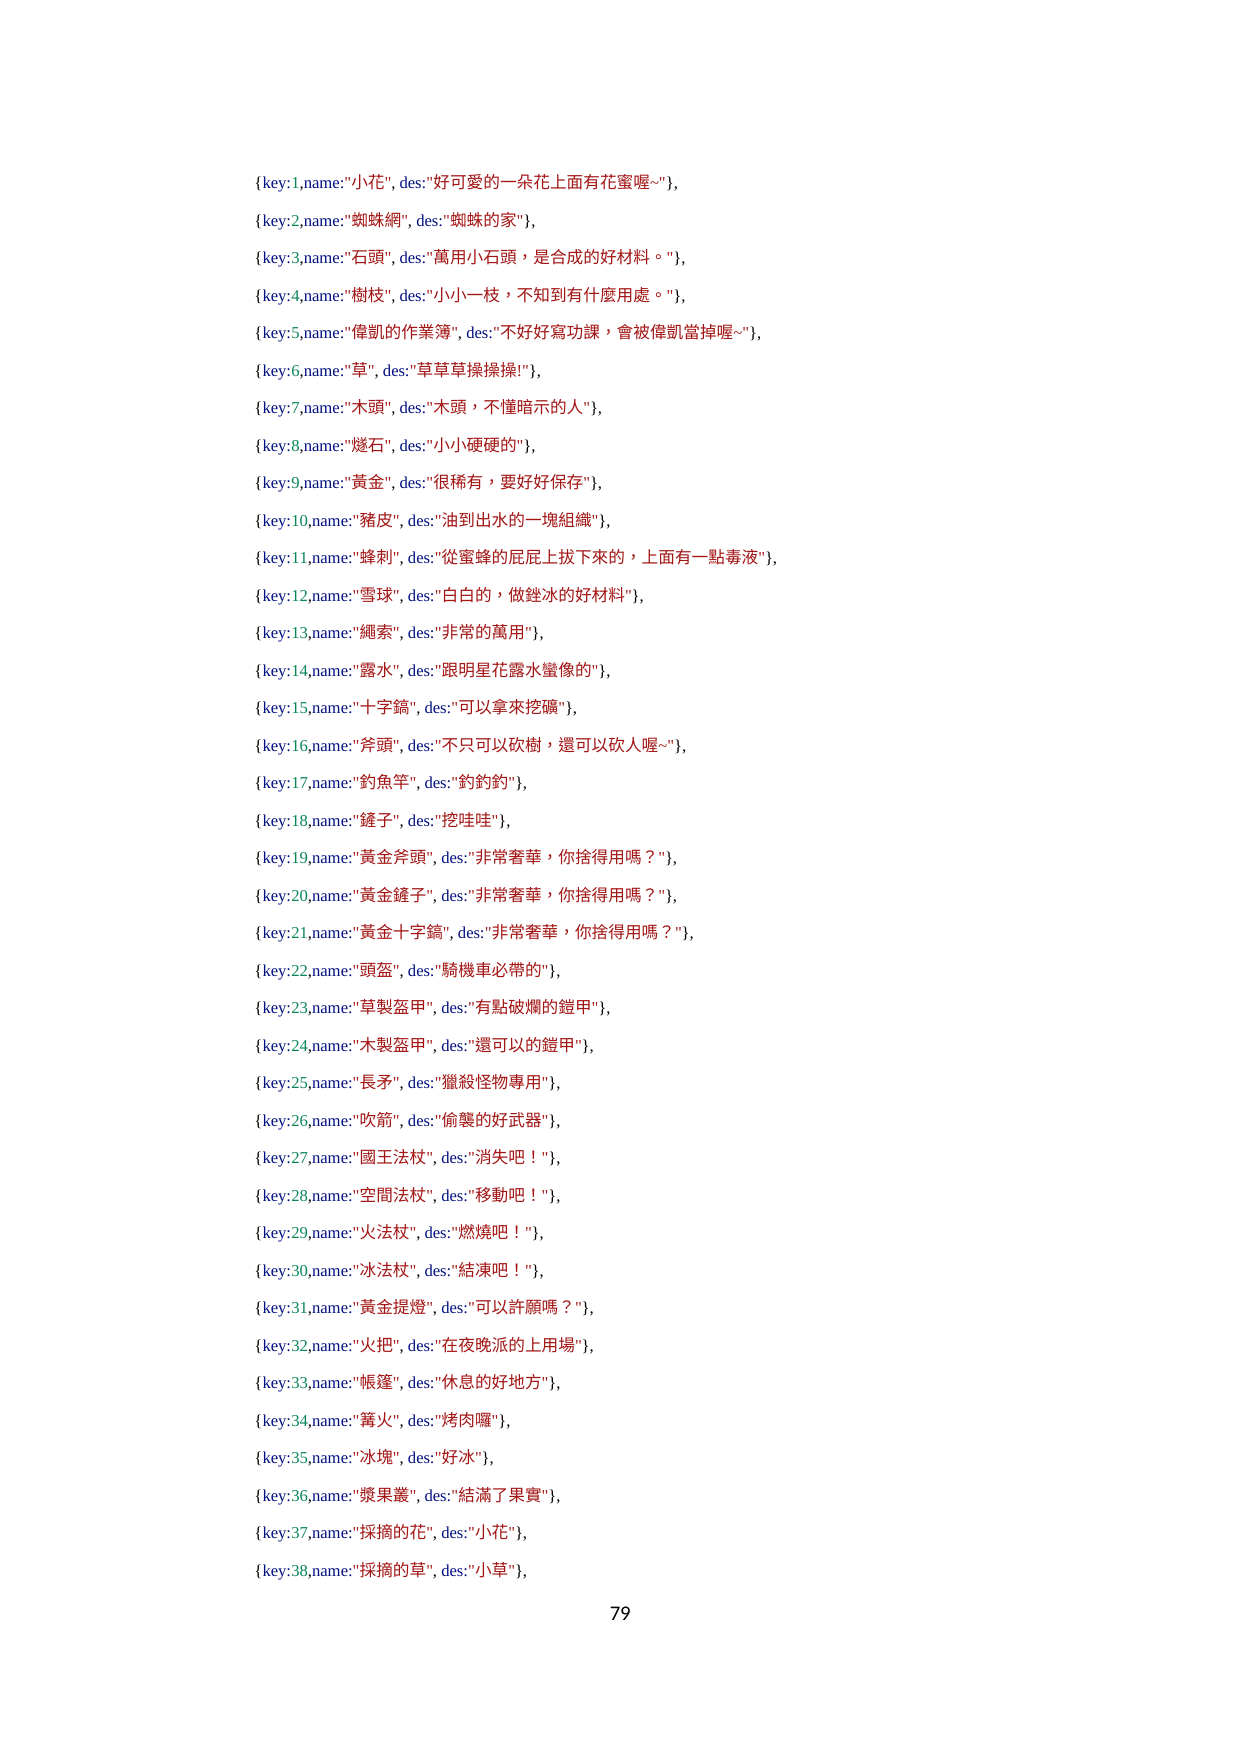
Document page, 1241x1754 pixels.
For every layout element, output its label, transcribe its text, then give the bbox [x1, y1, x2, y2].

text {key:12,name:"雪球", des:"白白的，做銼冰的好材料"}, [187, 575, 1053, 612]
text {key:21,name:"黃金十字鎬", des:"非常奢華，你捨得用嗎？"}, [187, 912, 1053, 950]
text {key:25,name:"長矛", des:"獵殺怪物專用"}, [187, 1062, 1053, 1100]
text {key:14,name:"露水", des:"跟明星花露水蠻像的"}, [187, 650, 1053, 687]
text {key:23,name:"草製盔甲", des:"有點破爛的鎧甲"}, [187, 987, 1053, 1025]
text {key:27,name:"國王法杖", des:"消失吧！"}, [187, 1137, 1053, 1175]
text {key:5,name:"偉凱的作業簿", des:"不好好寫功課，會被偉凱當掉喔~"}, [187, 312, 1053, 350]
text {key:16,name:"斧頭", des:"不只可以砍樹，還可以砍人喔~"}, [187, 725, 1053, 762]
text {key:28,name:"空間法杖", des:"移動吧！"}, [187, 1175, 1053, 1212]
text {key:15,name:"十字鎬", des:"可以拿來挖礦"}, [187, 687, 1053, 725]
text {key:19,name:"黃金斧頭", des:"非常奢華，你捨得用嗎？"}, [187, 837, 1053, 875]
text {key:13,name:"繩索", des:"非常的萬用"}, [187, 612, 1053, 650]
text {key:10,name:"豬皮", des:"油到出水的一塊組織"}, [187, 500, 1053, 537]
text {key:30,name:"冰法杖", des:"結凍吧！"}, [187, 1250, 1053, 1287]
text {key:3,name:"石頭", des:"萬用小石頭，是合成的好材料。"}, [187, 237, 1053, 275]
text {key:18,name:"鏟子", des:"挖哇哇"}, [187, 800, 1053, 837]
text {key:2,name:"蜘蛛網", des:"蜘蛛的家"}, [187, 200, 1053, 237]
text {key:34,name:"篝火", des:"烤肉囉"}, [187, 1400, 1053, 1437]
text {key:29,name:"火法杖", des:"燃燒吧！"}, [187, 1212, 1053, 1250]
text {key:9,name:"黃金", des:"很稀有，要好好保存"}, [187, 462, 1053, 500]
text {key:26,name:"吹箭", des:"偷襲的好武器"}, [187, 1100, 1053, 1137]
text {key:8,name:"燧石", des:"小小硬硬的"}, [187, 425, 1053, 462]
text {key:33,name:"帳篷", des:"休息的好地方"}, [187, 1362, 1053, 1400]
text {key:6,name:"草", des:"草草草操操操!"}, [187, 350, 1053, 387]
text {key:20,name:"黃金鏟子", des:"非常奢華，你捨得用嗎？"}, [187, 875, 1053, 912]
text {key:22,name:"頭盔", des:"騎機車必帶的"}, [187, 950, 1053, 987]
text {key:37,name:"採摘的花", des:"小花"}, [187, 1512, 1053, 1550]
text {key:24,name:"木製盔甲", des:"還可以的鎧甲"}, [187, 1025, 1053, 1062]
text {key:11,name:"蜂刺", des:"從蜜蜂的屁屁上拔下來的，上面有一點毒液"}, [187, 537, 1053, 575]
text {key:1,name:"小花", des:"好可愛的一朵花上面有花蜜喔~"}, [187, 162, 1053, 200]
text {key:36,name:"漿果叢", des:"結滿了果實"}, [187, 1475, 1053, 1512]
text {key:35,name:"冰塊", des:"好冰"}, [187, 1437, 1053, 1475]
text {key:7,name:"木頭", des:"木頭，不懂暗示的人"}, [187, 387, 1053, 425]
text {key:4,name:"樹枝", des:"小小一枝，不知到有什麼用處。"}, [187, 275, 1053, 312]
text {key:17,name:"釣魚竿", des:"釣釣釣"}, [187, 762, 1053, 800]
text {key:31,name:"黃金提燈", des:"可以許願嗎？"}, [187, 1287, 1053, 1325]
text {key:32,name:"火把", des:"在夜晚派的上用場"}, [187, 1325, 1053, 1362]
text {key:38,name:"採摘的草", des:"小草"}, [187, 1550, 1053, 1587]
